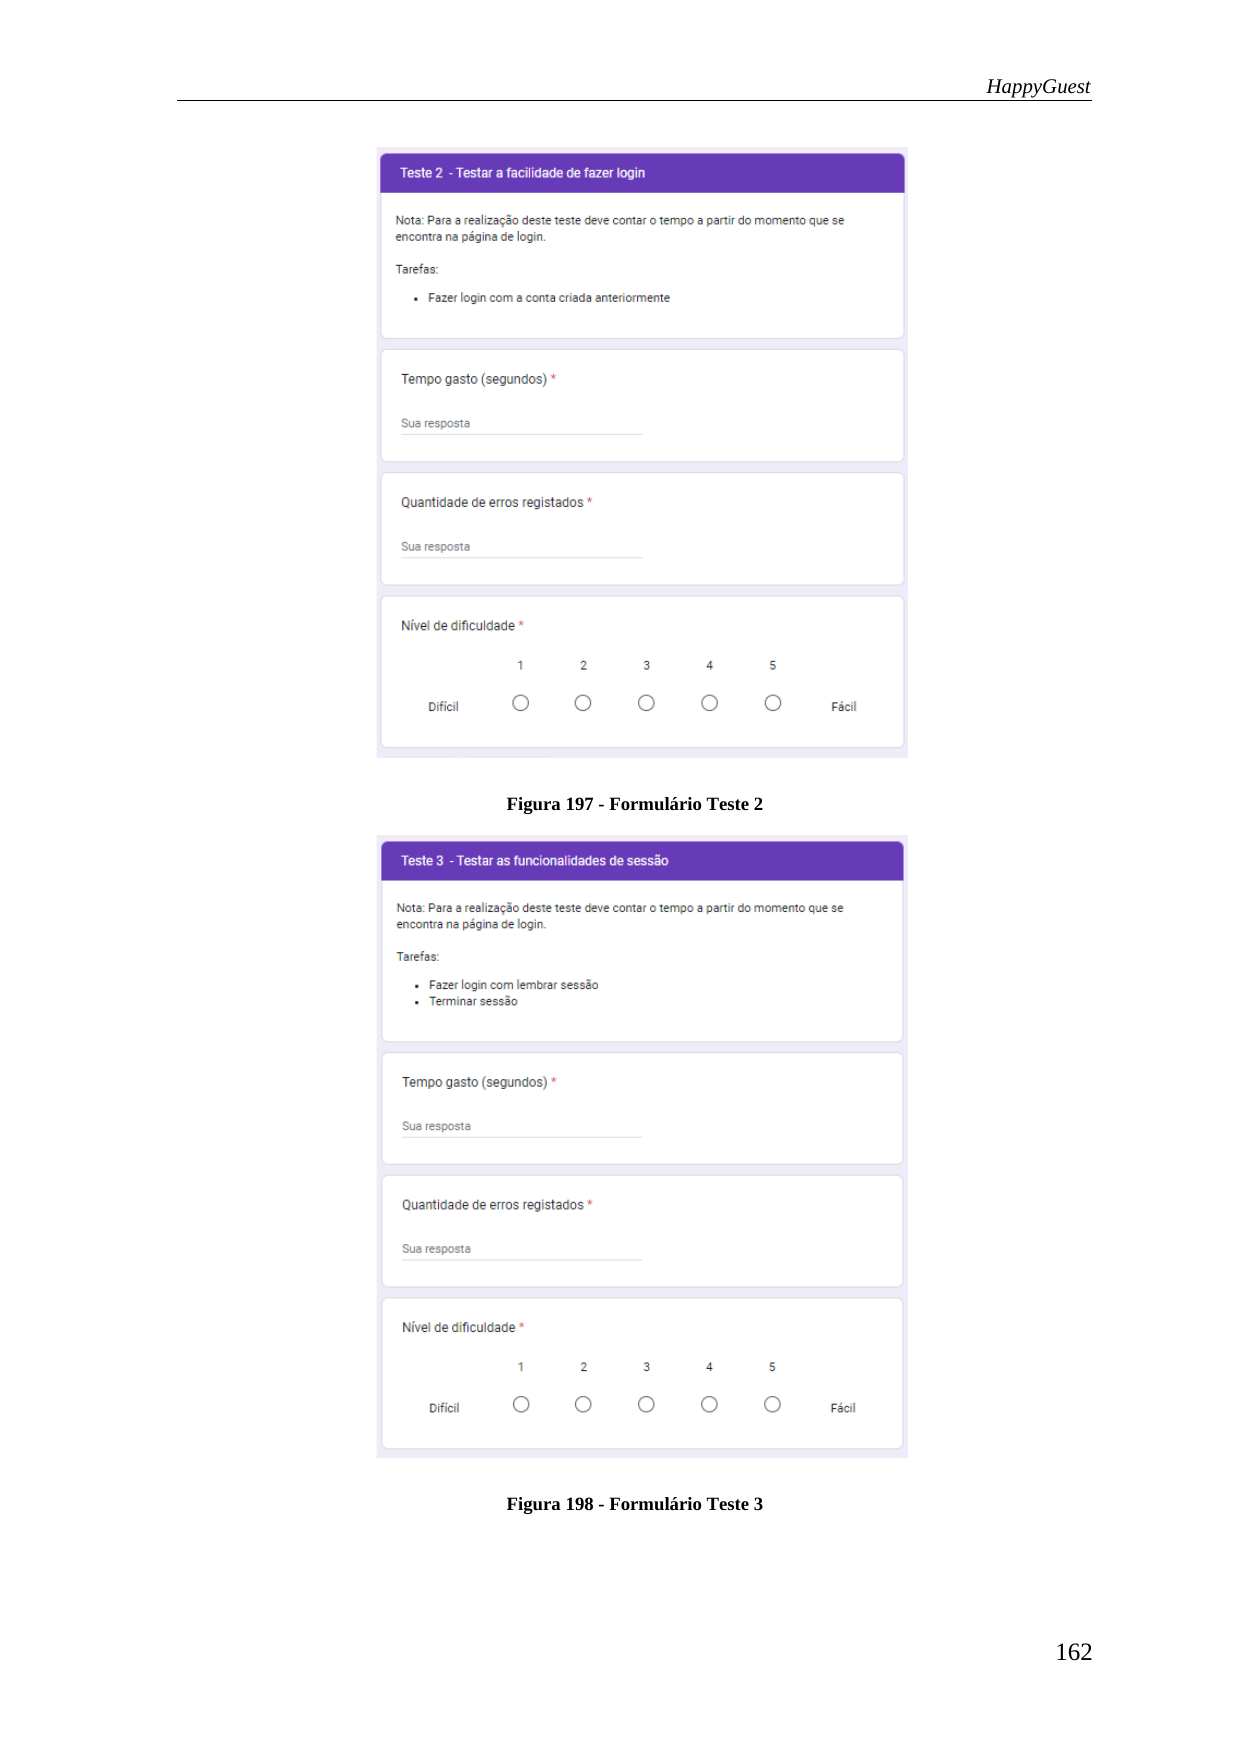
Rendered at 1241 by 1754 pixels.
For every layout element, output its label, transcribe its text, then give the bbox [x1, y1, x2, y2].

picture [376, 835, 908, 1458]
picture [376, 147, 908, 758]
